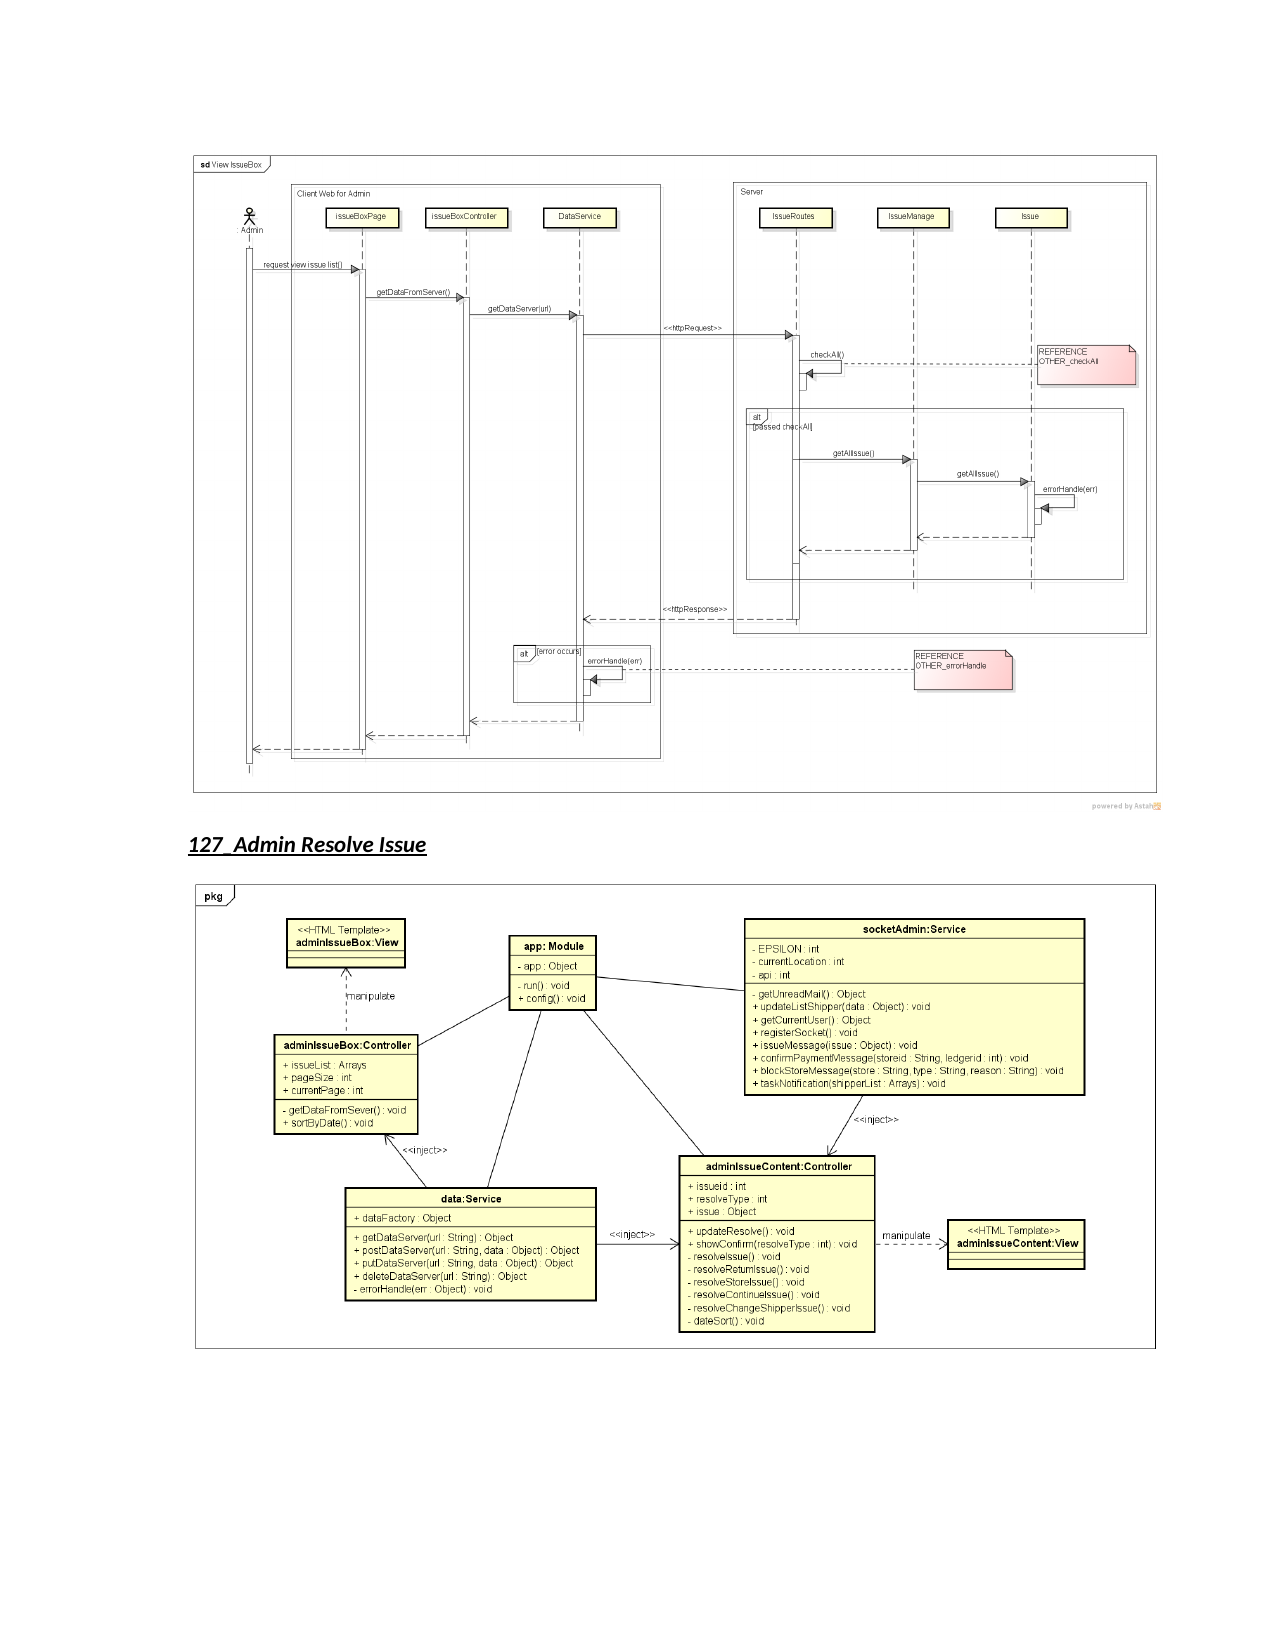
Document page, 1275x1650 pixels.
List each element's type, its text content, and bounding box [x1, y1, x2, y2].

picture [187, 150, 1163, 812]
text 127_Admin Resolve Issue [187, 830, 1125, 858]
picture [187, 876, 1163, 1357]
